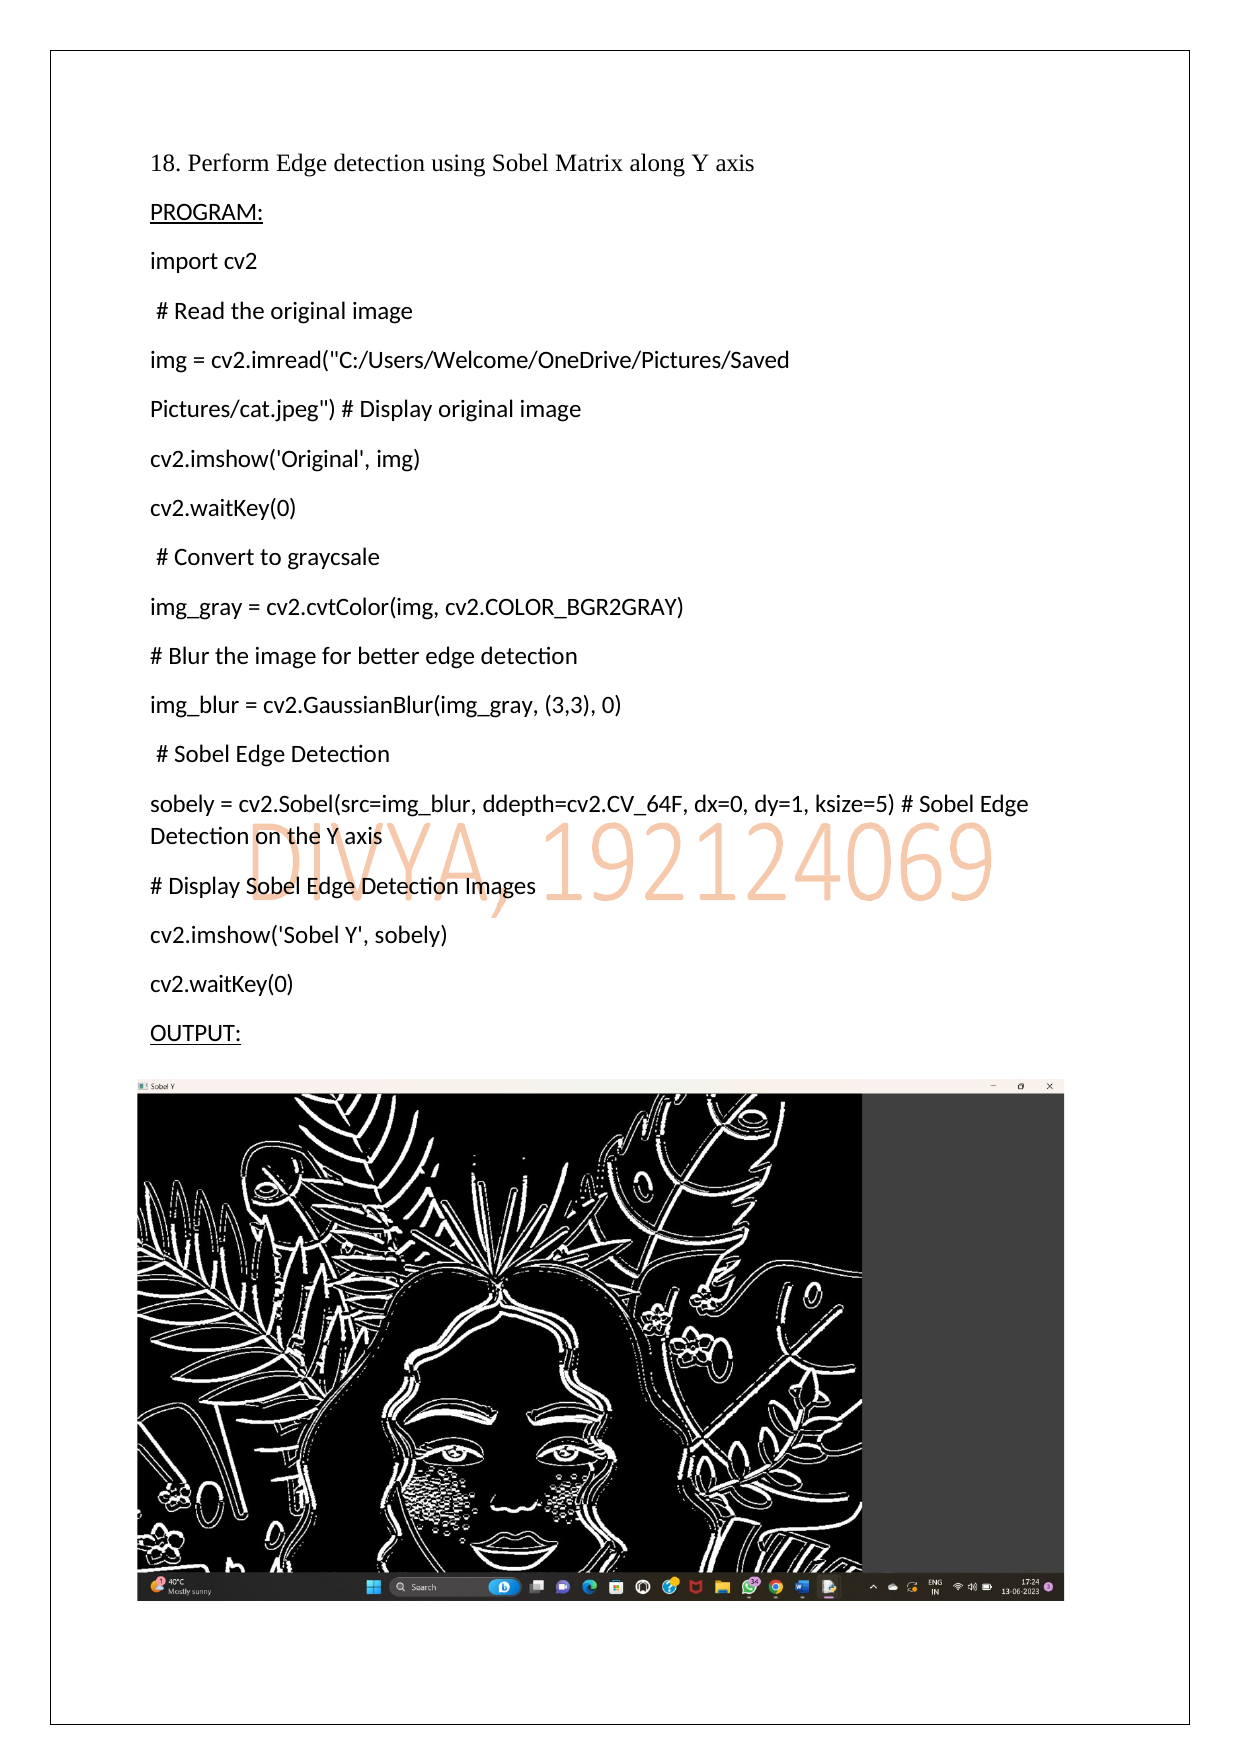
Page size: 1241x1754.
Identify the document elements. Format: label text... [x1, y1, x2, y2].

text sobely = cv2.Sobel(src=img_blur, ddepth=cv2.CV_64F, dx=0, dy=1, ksize=5) # Sobel Edge Detection on the Y axis [150, 788, 1087, 851]
text cv2.imshow('Original', img) cv2.waitKey(0) [150, 443, 449, 523]
list Perform Edge detection using Sobel Matrix along Y axis [150, 148, 1176, 177]
text # Convert to graycsale [156, 542, 1176, 572]
text img_blur = cv2.GaussianBlur(img_gray, (3,3), 0) # Sobel Edge Detection [150, 689, 627, 769]
text PROGRAM: [150, 196, 1176, 226]
text cv2.waitKey(0) OUTPUT: [150, 968, 380, 1048]
text # Display Sobel Edge Detection Images cv2.imshow('Sobel Y', sobely) [150, 870, 665, 949]
text img_gray = cv2.cvtColor(img, cv2.COLOR_BGR2GRAY) # Blur the image for better edge detection [150, 591, 689, 671]
text import cv2 [150, 245, 1176, 276]
picture [137, 1079, 1065, 1601]
text # Read the original image [156, 295, 1176, 326]
text img = cv2.imread("C:/Users/Welcome/OneDrive/Pictures/Saved Pictures/cat.jpeg") # Display original image [150, 344, 978, 424]
